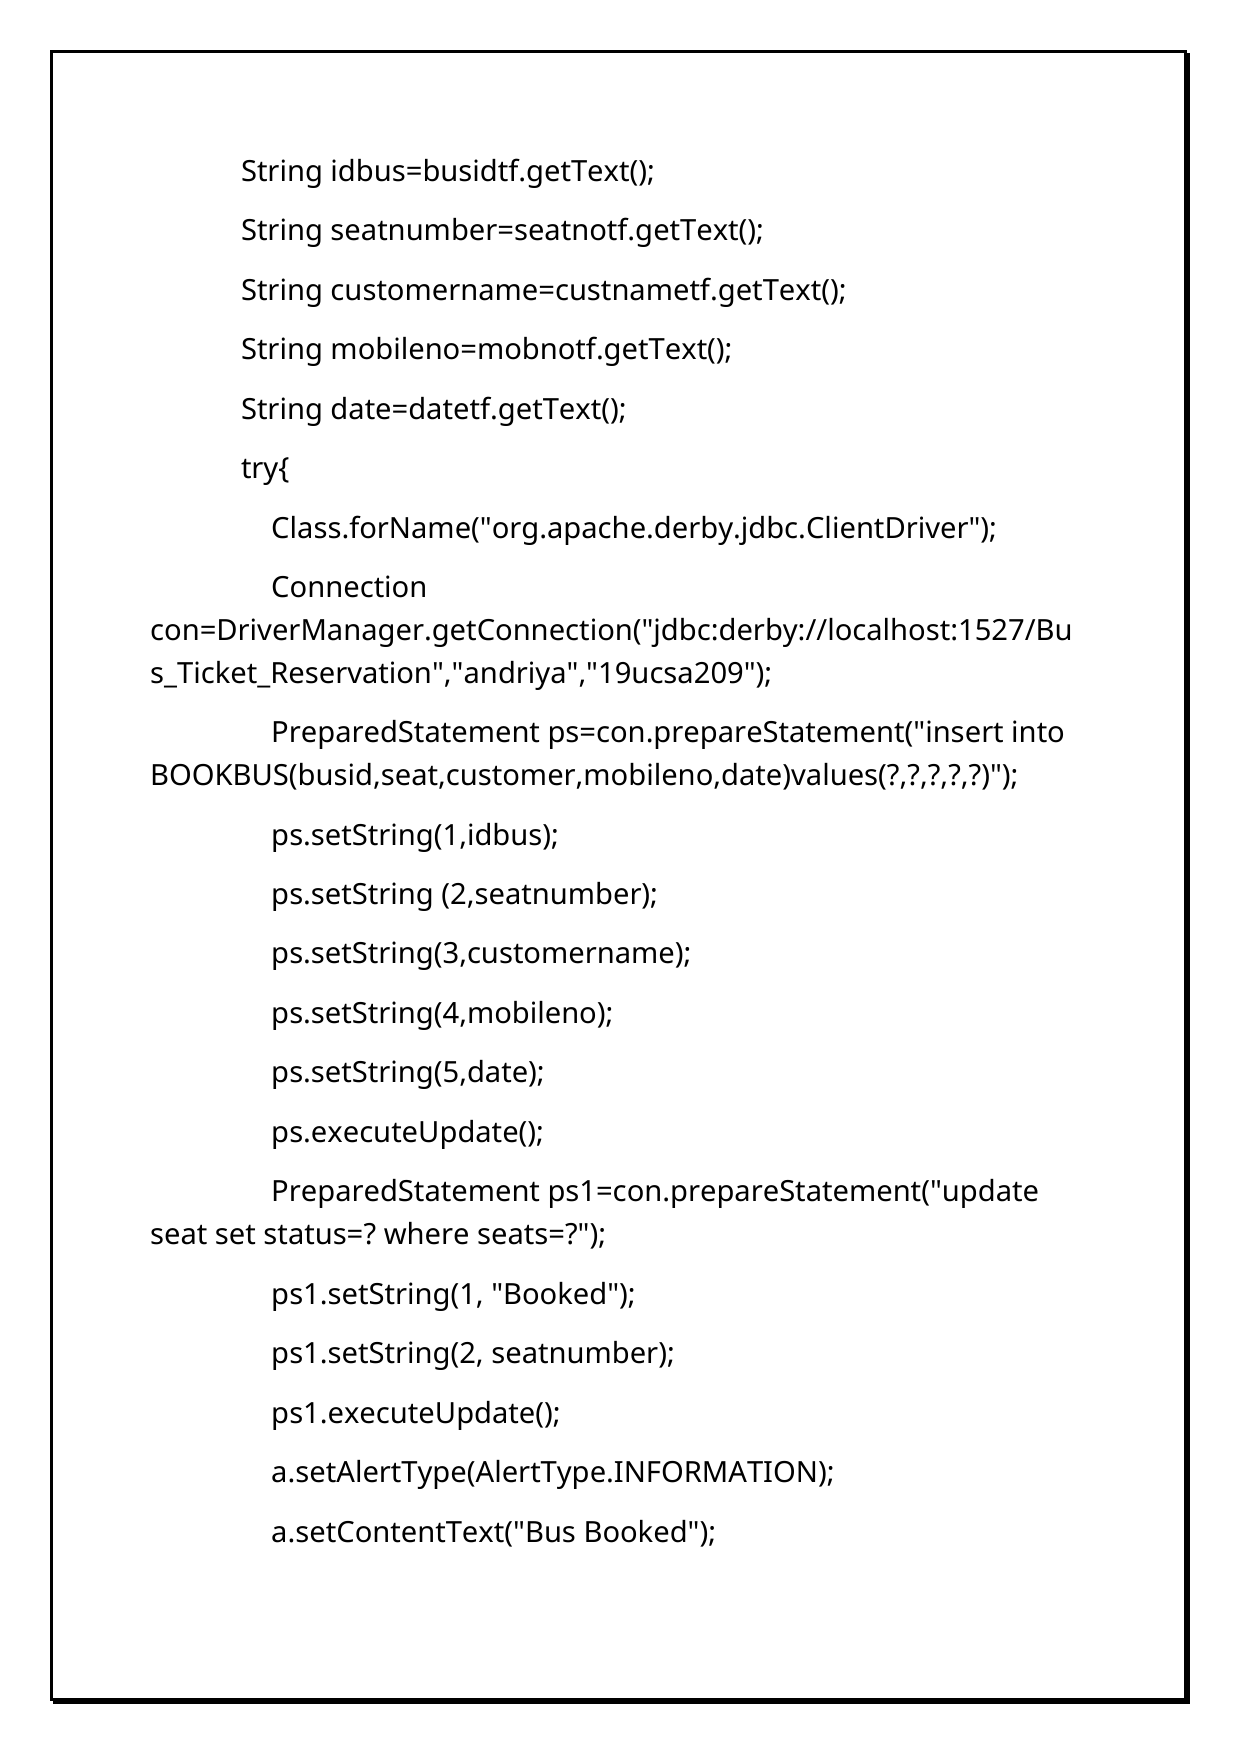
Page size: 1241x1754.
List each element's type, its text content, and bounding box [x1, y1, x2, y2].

text try{ [150, 447, 1087, 487]
text String seatnumber=seatnotf.getText(); [150, 209, 1087, 249]
text a.setAlertType(AlertType.INFORMATION); [150, 1451, 1087, 1491]
text PreparedStatement ps1=con.prepareStatement("update seat set status=? where seats=?"); [150, 1171, 1087, 1253]
text String mobileno=mobnotf.getText(); [150, 328, 1087, 368]
text ps.setString(3,customername); [150, 933, 1087, 972]
text String date=datetf.getText(); [150, 388, 1087, 428]
text ps1.setString(2, seatnumber); [150, 1332, 1087, 1372]
text ps.setString(4,mobileno); [150, 992, 1087, 1032]
text ps1.setString(1, "Booked"); [150, 1273, 1087, 1313]
text ps1.executeUpdate(); [150, 1392, 1087, 1432]
text Connection con=DriverManager.getConnection("jdbc:derby://localhost:1527/Bus_Ticket_Reservation","andriya","19ucsa209"); [150, 566, 1087, 692]
text ps.setString(1,idbus); [150, 814, 1087, 853]
text a.setContentText("Bus Booked"); [150, 1511, 1087, 1551]
text ps.executeUpdate(); [150, 1111, 1087, 1151]
text ps.setString (2,seatnumber); [150, 873, 1087, 913]
text String customername=custnametf.getText(); [150, 269, 1087, 309]
text PreparedStatement ps=con.prepareStatement("insert into BOOKBUS(busid,seat,customer,mobileno,date)values(?,?,?,?,?)"); [150, 711, 1087, 794]
text String idbus=busidtf.getText(); [150, 150, 1087, 190]
text ps.setString(5,date); [150, 1052, 1087, 1091]
text Class.forName("org.apache.derby.jdbc.ClientDriver"); [150, 507, 1087, 547]
